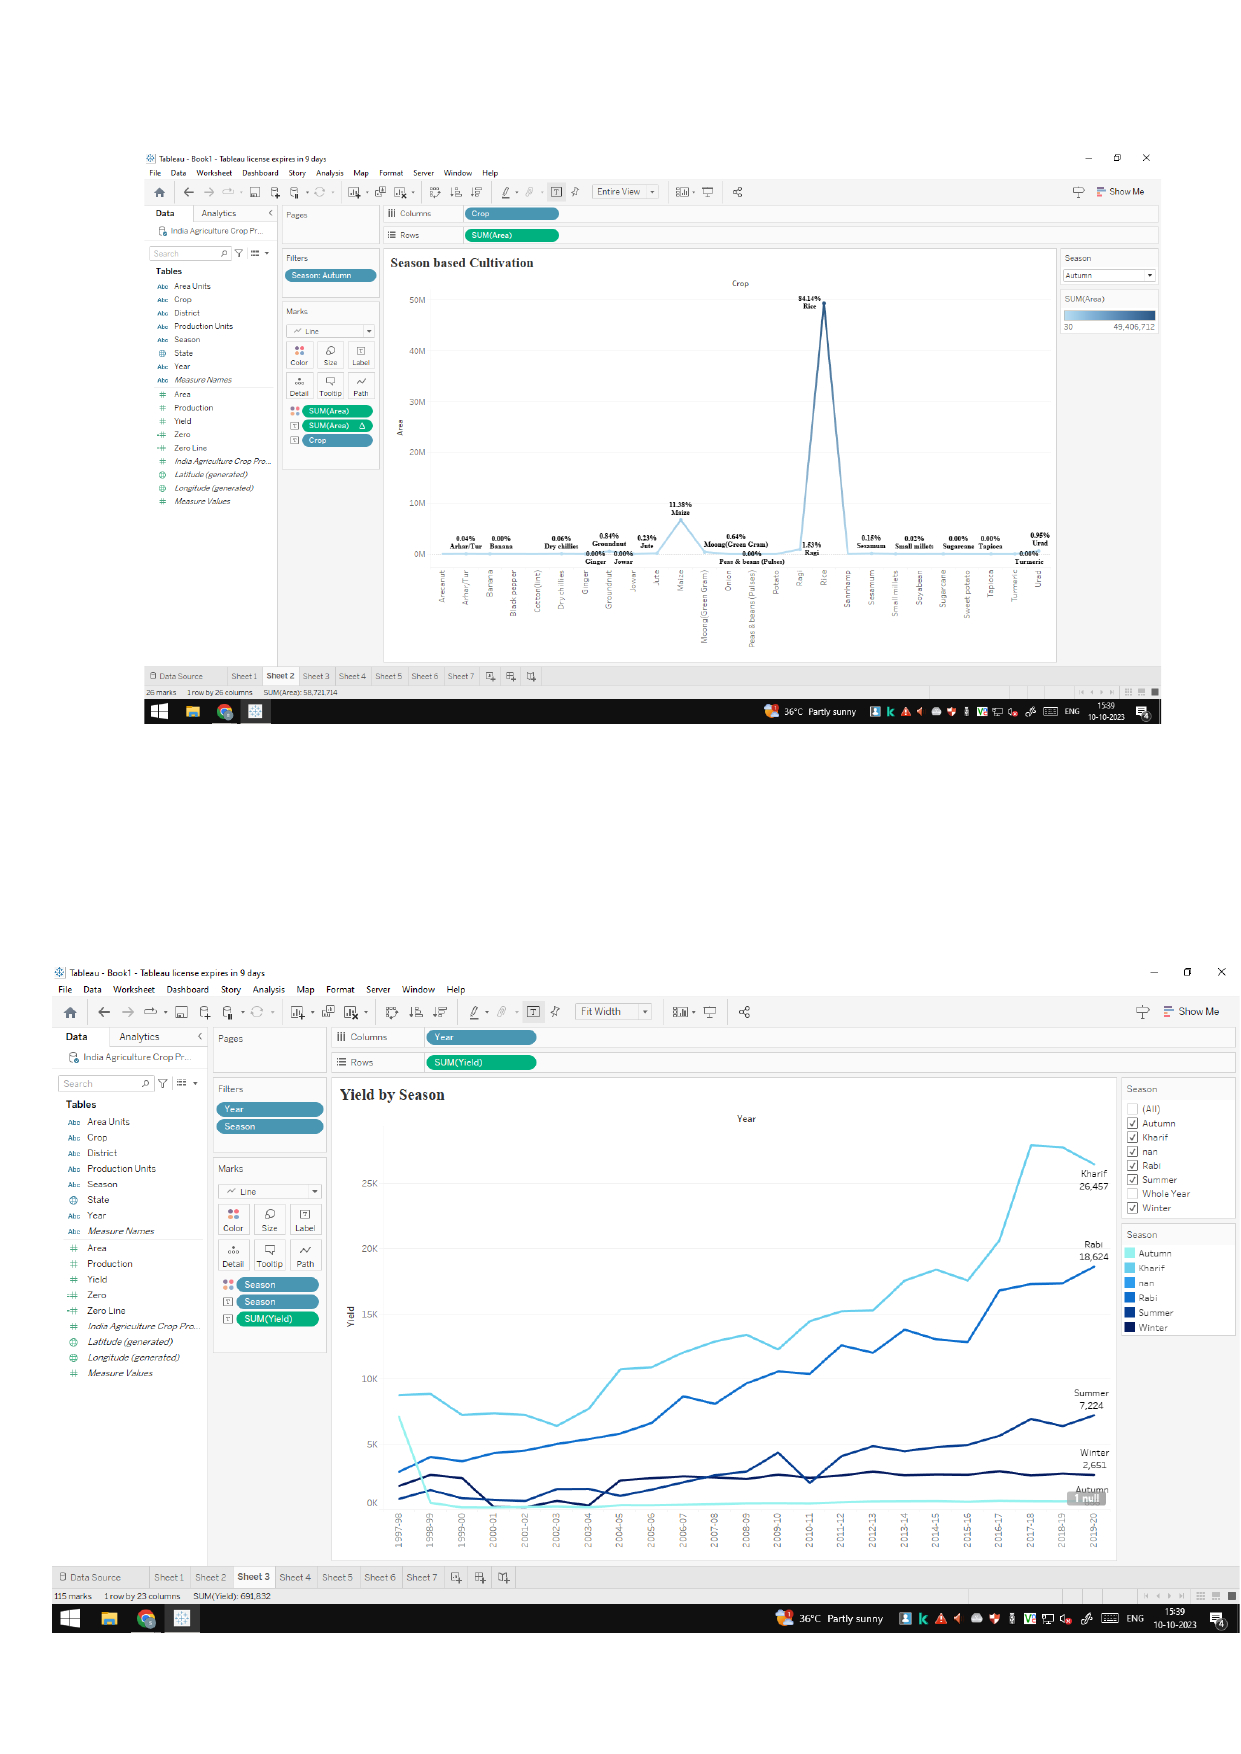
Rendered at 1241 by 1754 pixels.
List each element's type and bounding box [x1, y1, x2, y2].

picture [52, 964, 1240, 1633]
picture [144, 152, 1162, 724]
